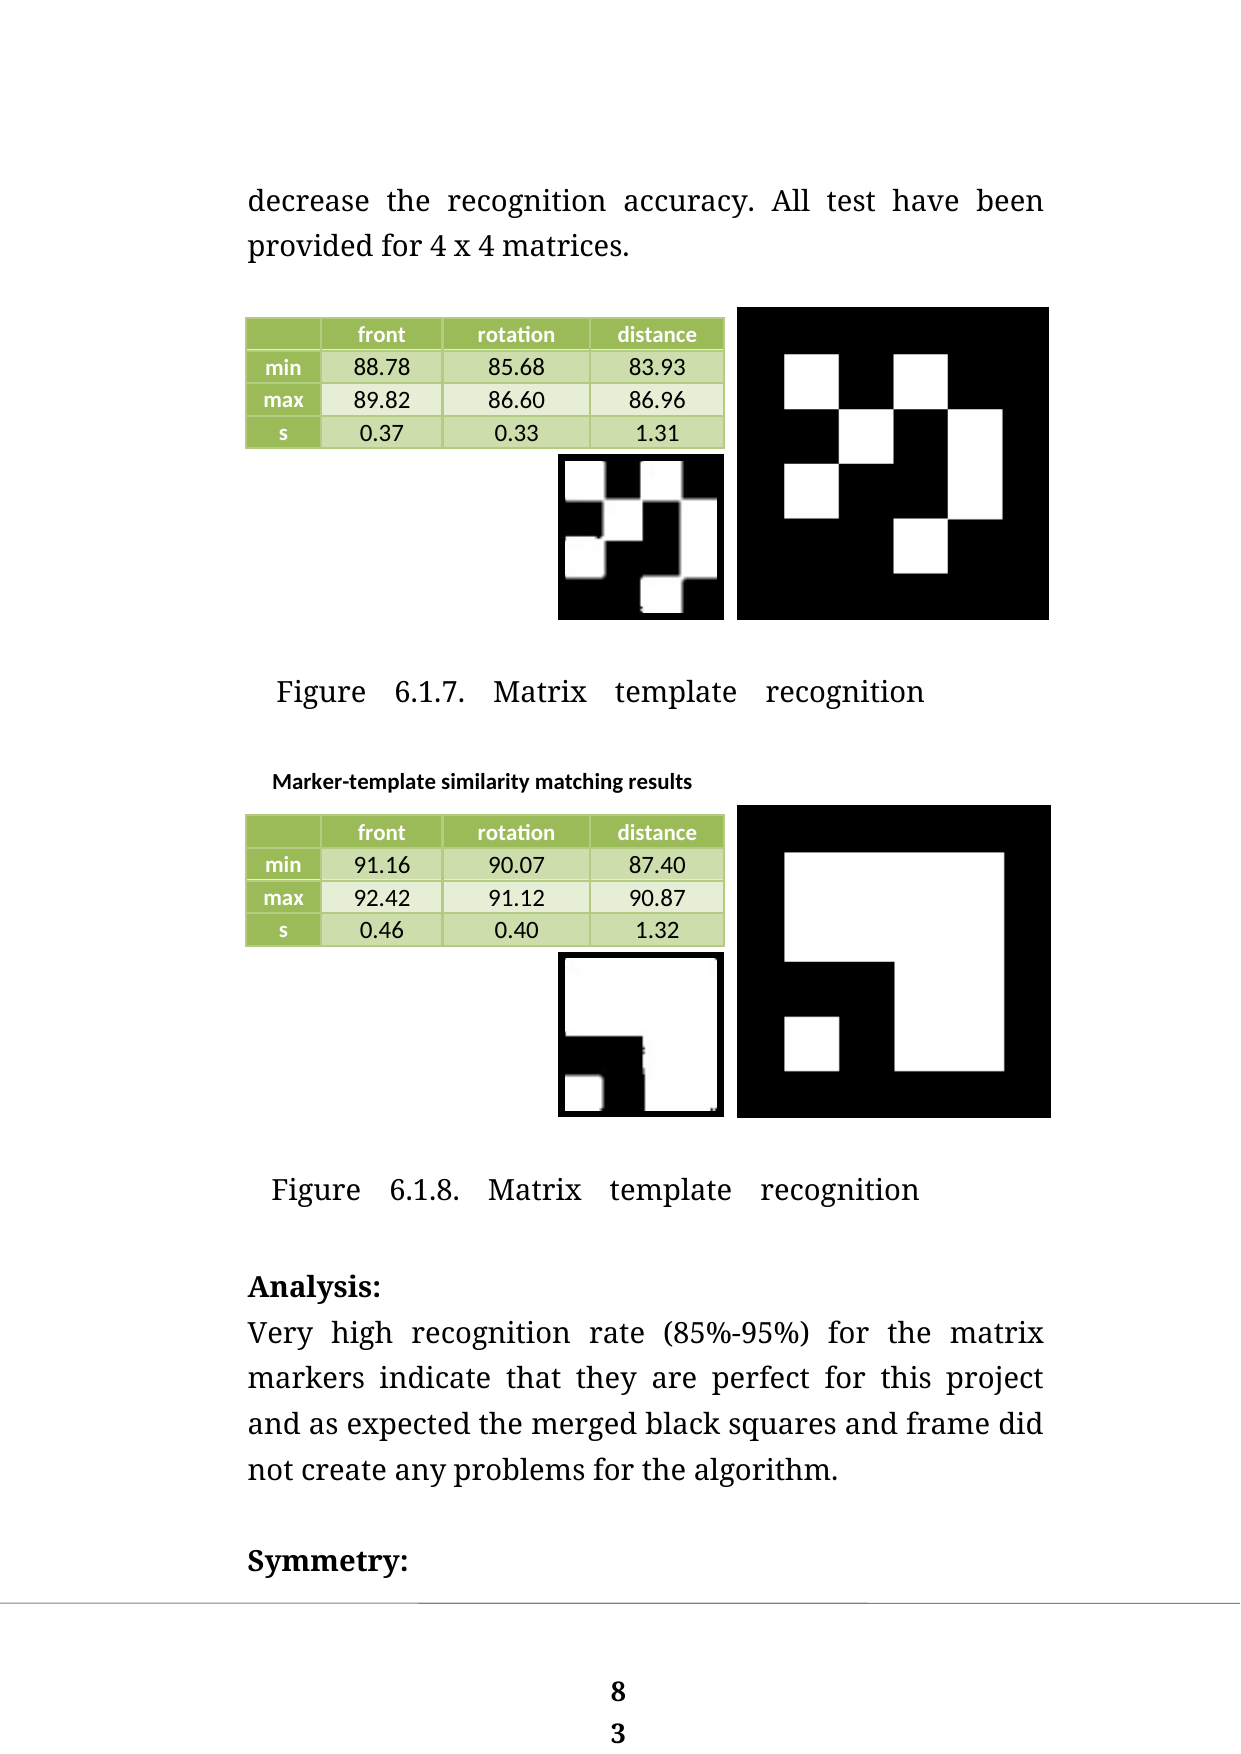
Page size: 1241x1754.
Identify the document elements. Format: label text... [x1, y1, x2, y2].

table_header front [322, 816, 441, 847]
table_header front [322, 319, 441, 349]
table_cell min [247, 849, 320, 879]
table_cell 83.93 [591, 352, 723, 382]
table_cell 1.32 [591, 914, 723, 945]
table_header distance [591, 319, 723, 349]
table_cell 91.12 [444, 882, 589, 912]
text Symmetry: [247, 1540, 1045, 1580]
picture [737, 307, 1049, 620]
table_header [247, 319, 320, 349]
picture [565, 958, 717, 1111]
picture [737, 805, 1051, 1118]
text Analysis: [247, 1266, 1045, 1306]
table_cell 86.60 [444, 384, 589, 415]
table_cell s [247, 417, 320, 447]
text Very high recognition rate (85%-95%) for the matrix markers indicate that they are perfect for this project and as expected the merged black squares and frame did not create any problems for the algorithm. [247, 1312, 1045, 1488]
table_cell 90.07 [444, 849, 589, 879]
table_cell 87.40 [591, 849, 723, 879]
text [247, 180, 1045, 265]
table_header rotation [444, 319, 589, 349]
table_cell 91.16 [322, 849, 441, 879]
picture [565, 461, 717, 613]
table_cell 86.96 [591, 384, 723, 415]
table_cell 0.46 [322, 914, 441, 945]
table_cell 85.68 [444, 352, 589, 382]
table_cell 92.42 [322, 882, 441, 912]
table_cell 0.33 [444, 417, 589, 447]
table_cell 1.31 [591, 417, 723, 447]
table_cell 89.82 [322, 384, 441, 415]
table_header rotation [444, 816, 589, 847]
table_cell s [247, 914, 320, 945]
table_cell 0.40 [444, 914, 589, 945]
table_cell max [247, 882, 320, 912]
table_cell 88.78 [322, 352, 441, 382]
table_cell min [247, 352, 320, 382]
table_header distance [591, 816, 723, 847]
table_cell 90.87 [591, 882, 723, 912]
table_cell 0.37 [322, 417, 441, 447]
table_cell max [247, 384, 320, 415]
table_header [247, 816, 320, 847]
